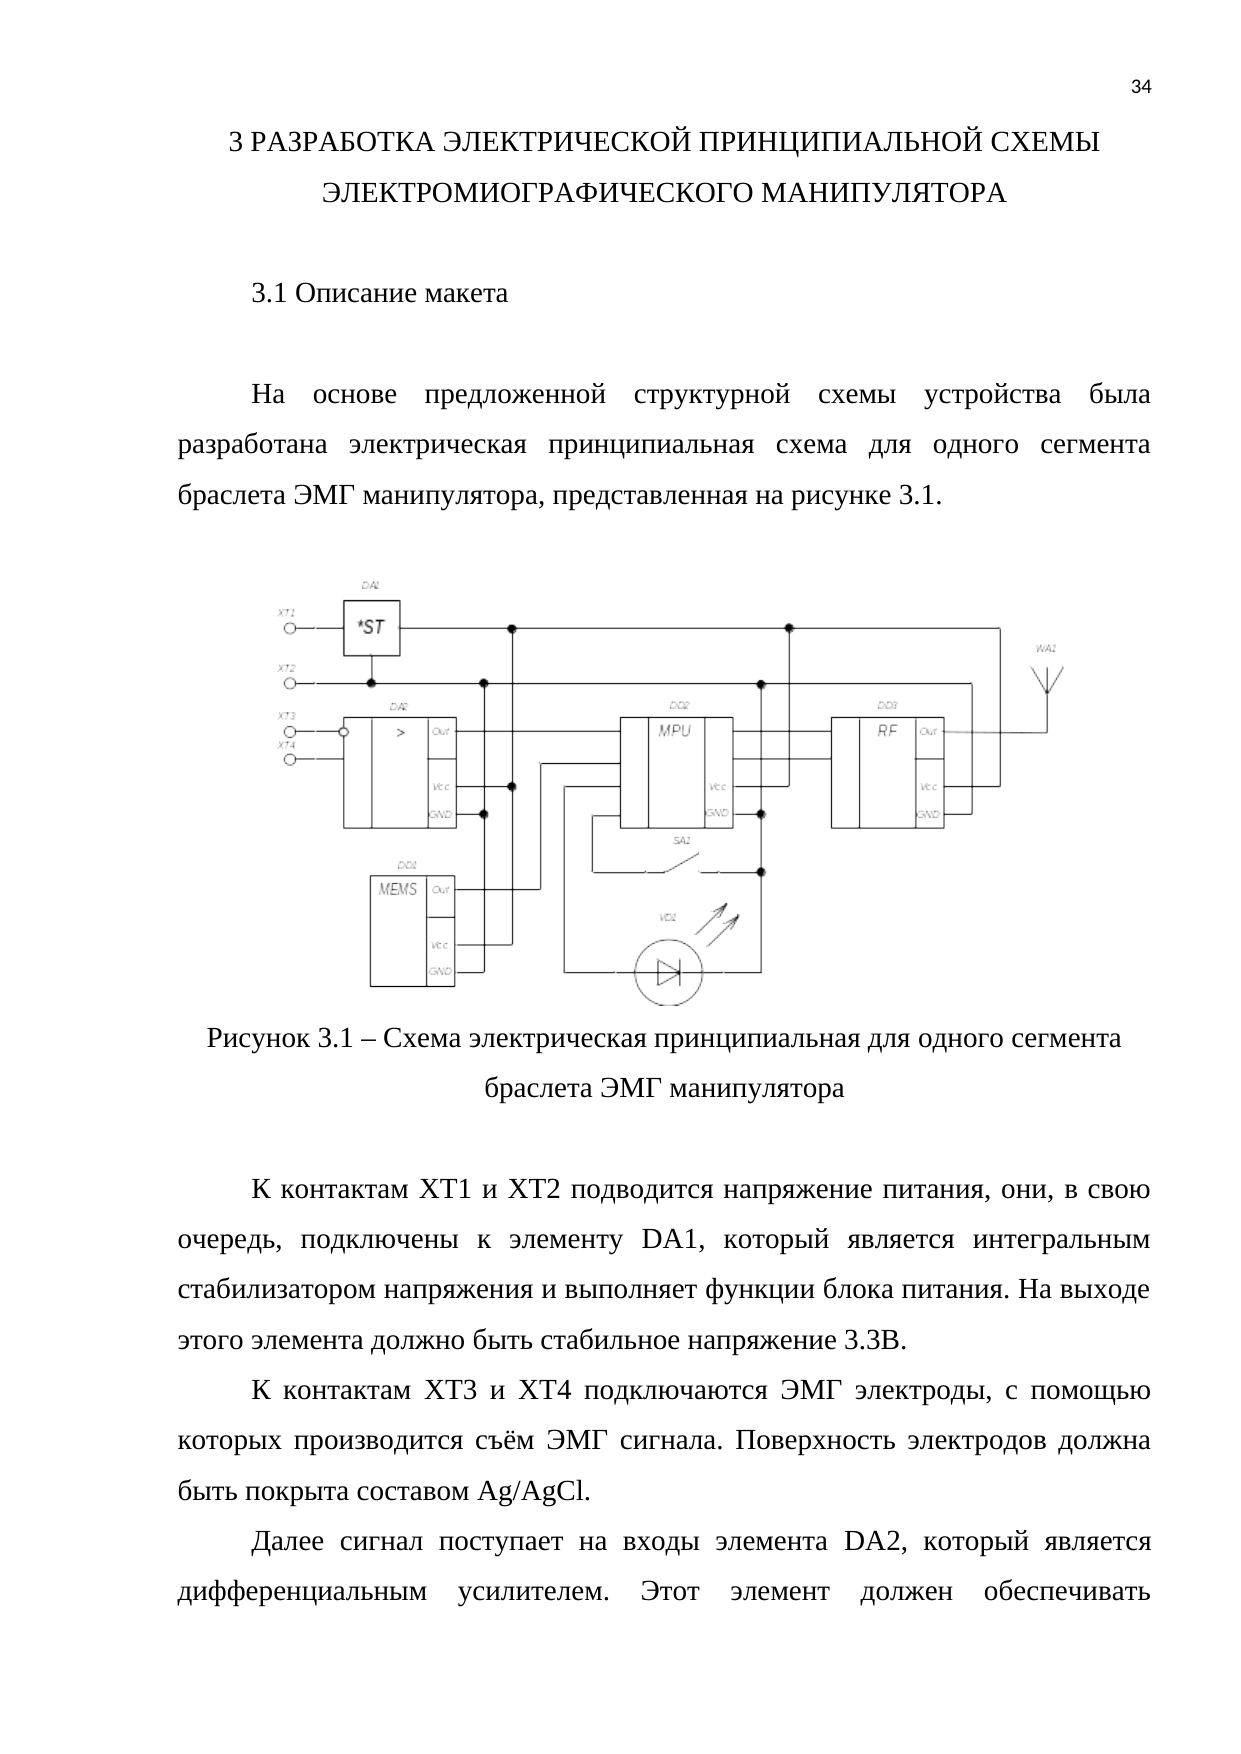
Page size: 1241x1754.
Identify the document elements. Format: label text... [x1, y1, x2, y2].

text На основе предложенной структурной схемы устройства была разработана электрическая принципиальная схема для одного сегмента браслета ЭМГ манипулятора, представленная на рисунке 3.1. [177, 376, 1152, 510]
text 3 РАЗРАБОТКА ЭЛЕКТРИЧЕСКОЙ ПРИНЦИПИАЛЬНОЙ СХЕМЫ ЭЛЕКТРОМИОГРАФИЧЕСКОГО МАНИПУЛЯТОРА [177, 124, 1152, 208]
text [177, 1523, 1152, 1607]
text К контактам XT3 и XT4 подключаются ЭМГ электроды, с помощью которых производится съём ЭМГ сигнала. Поверхность электродов должна быть покрыта составом Ag/AgCl. [177, 1372, 1152, 1506]
text К контактам XT1 и XT2 подводится напряжение питания, они, в свою очередь, подключены к элементу DA1, который является интегральным стабилизатором напряжения и выполняет функции блока питания. На выходе этого элемента должно быть стабильное напряжение 3.3В. [177, 1171, 1152, 1355]
text Рисунок 3.1 – Схема электрическая принципиальная для одного сегмента браслета ЭМГ манипулятора [177, 1020, 1152, 1104]
text 3.1 Описание макета [177, 276, 1152, 309]
